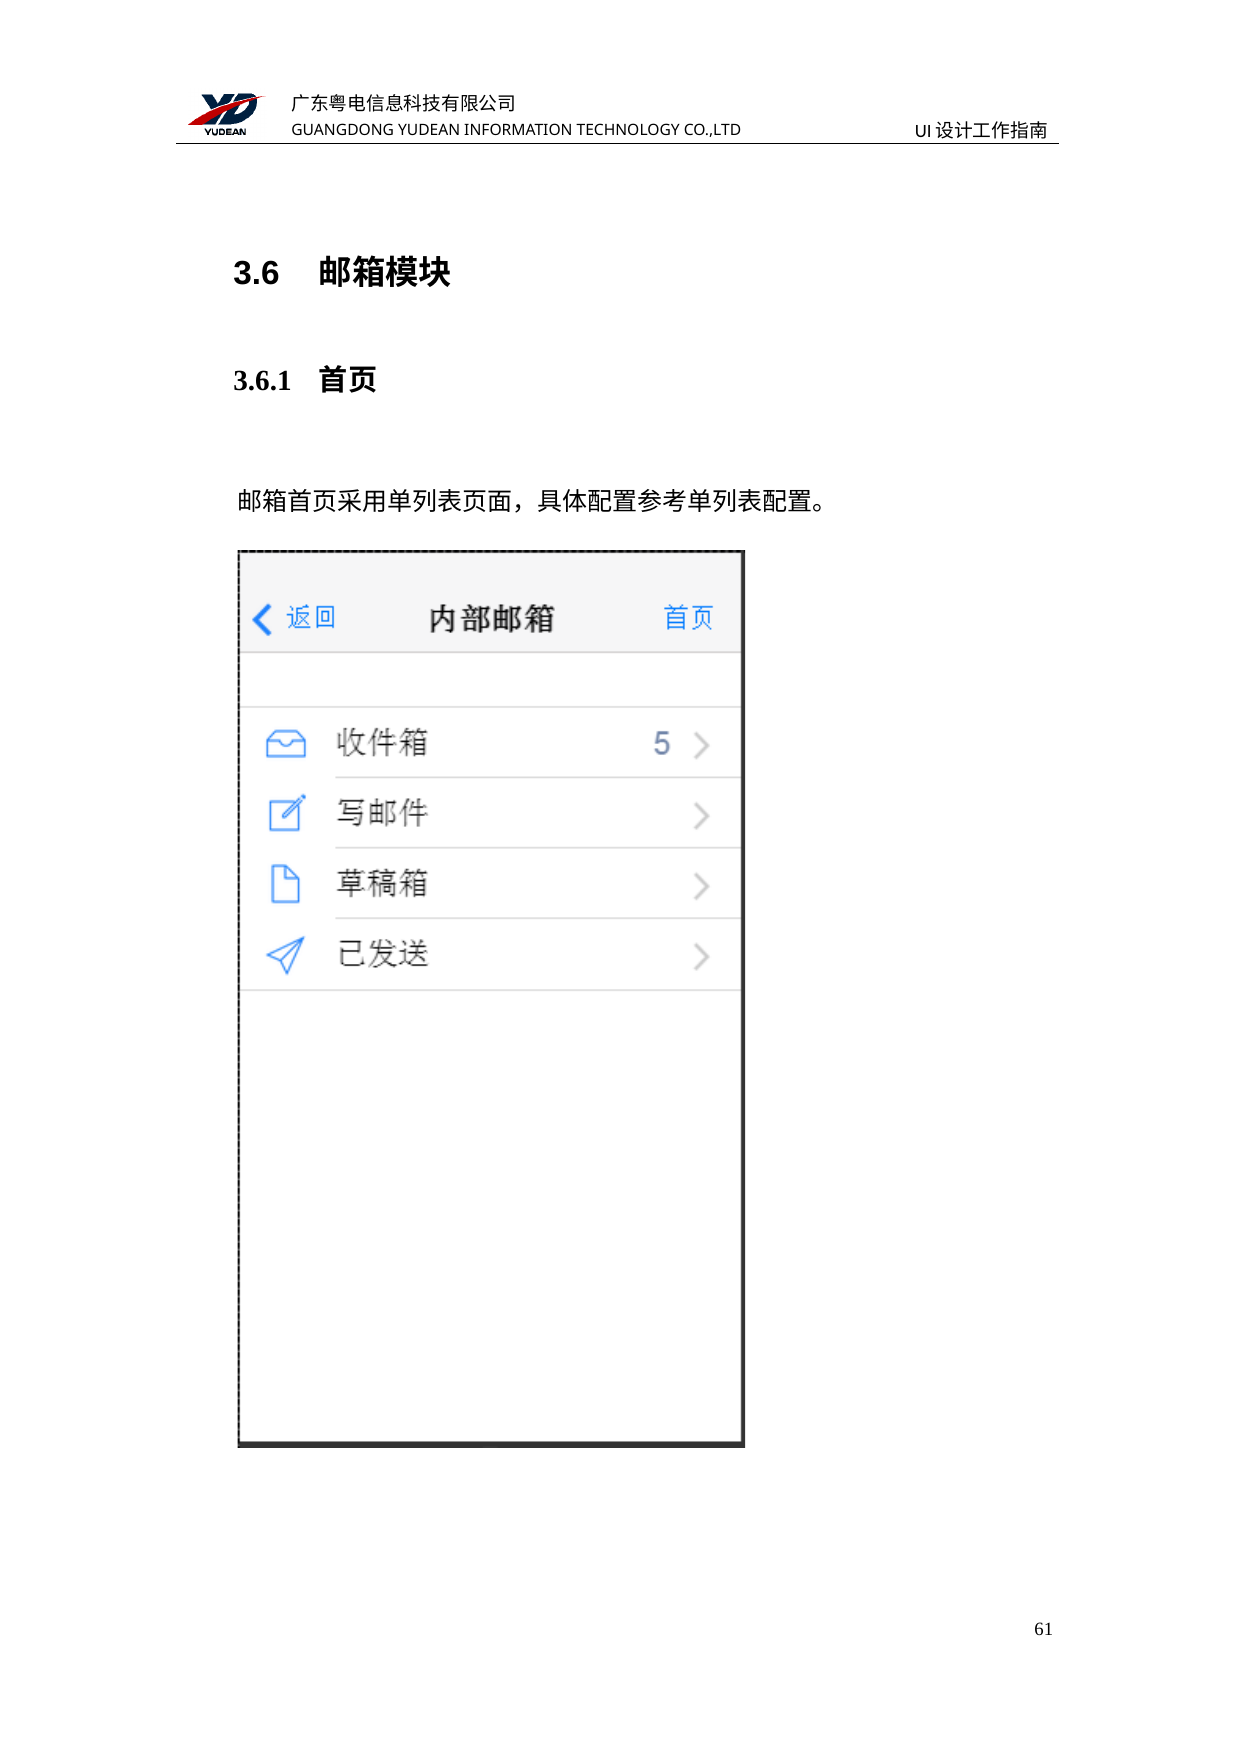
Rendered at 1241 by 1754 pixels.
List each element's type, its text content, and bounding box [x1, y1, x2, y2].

subtitle 邮箱模块 [187, 246, 1053, 294]
picture [237, 550, 746, 1448]
picture [187, 88, 268, 141]
subtitle 首页 [187, 345, 1053, 410]
text 邮箱首页采用单列表页面，具体配置参考单列表配置。 [187, 467, 1053, 532]
